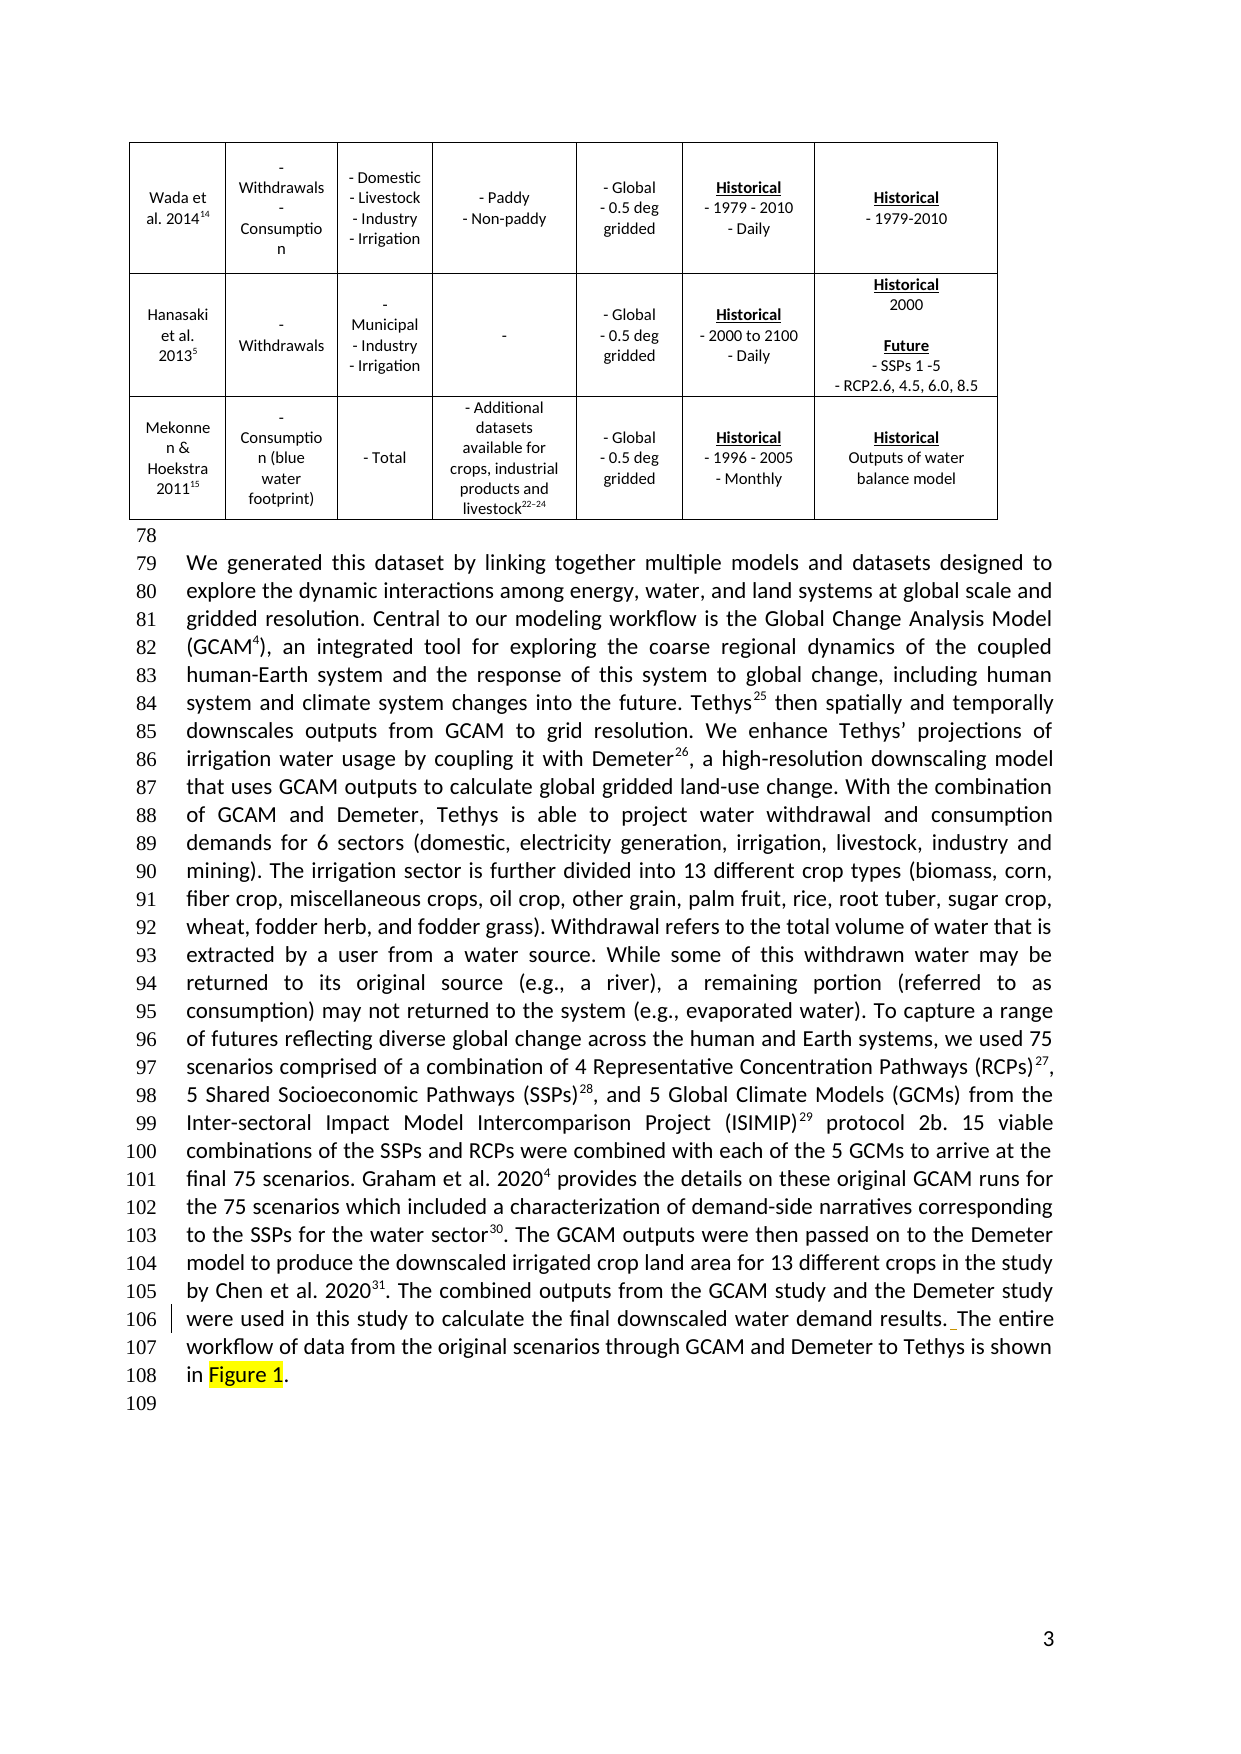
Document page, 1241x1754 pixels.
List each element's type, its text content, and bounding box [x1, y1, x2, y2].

table_cell - Domestic - Livestock - Industry - Irrigation [338, 143, 432, 273]
table_cell Historical - 1996 - 2005 - Monthly [683, 397, 814, 519]
table_cell - [433, 274, 576, 396]
table_cell Historical 2000 Future - SSPs 1 -5 - RCP2.6, 4.5, 6.0, 8.5 [815, 274, 997, 396]
table_cell Historical - 2000 to 2100 - Daily [683, 274, 814, 396]
table_cell - Consumption (blue water footprint) [226, 397, 337, 519]
table_cell Historical - 1979 - 2010 - Daily [683, 143, 814, 273]
table_cell Historical Outputs of water balance model [815, 397, 997, 519]
table_cell Hanasaki et al. 20135 [130, 274, 225, 396]
table_cell Mekonnen & Hoekstra 201115 [130, 397, 225, 519]
table_cell - Withdrawals [226, 274, 337, 396]
table_cell - Global - 0.5 deg gridded [577, 397, 682, 519]
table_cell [577, 143, 682, 273]
table_cell - Global - 0.5 deg gridded [577, 274, 682, 396]
text We generated this dataset by linking together multiple models and datasets designed to explore the dynamic interactions among energy, water, and land systems at global scale and gridded resolution. Central to our modeling workflow is the Global Change Analysis Model (GCAM4), an integrated tool for exploring the coarse regional dynamics of the coupled human-Earth system and the response of this system to global change, including human system and climate system changes into the future. Tethys25 then spatially and temporally downscales outputs from GCAM to grid resolution. We enhance Tethys’ projections of irrigation water usage by coupling it with Demeter26, a high-resolution downscaling model that uses GCAM outputs to calculate global gridded land-use change. With the combination of GCAM and Demeter, Tethys is able to project water withdrawal and consumption demands for 6 sectors (domestic, electricity generation, irrigation, livestock, industry and mining). The irrigation sector is further divided into 13 different crop types (biomass, corn, fiber crop, miscellaneous crops, oil crop, other grain, palm fruit, rice, root tuber, sugar crop, wheat, fodder herb, and fodder grass). Withdrawal refers to the total volume of water that is extracted by a user from a water source. While some of this withdrawn water may be returned to its original source (e.g., a river), a remaining portion (referred to as consumption) may not returned to the system (e.g., evaporated water). To capture a range of futures reflecting diverse global change across the human and Earth systems, we used 75 scenarios comprised of a combination of 4 Representative Concentration Pathways (RCPs)27, 5 Shared Socioeconomic Pathways (SSPs)28, and 5 Global Climate Models (GCMs) from the Inter-sectoral Impact Model Intercomparison Project (ISIMIP)29 protocol 2b. 15 viable combinations of the SSPs and RCPs were combined with each of the 5 GCMs to arrive at the final 75 scenarios. Graham et al. 20204 provides the details on these original GCAM runs for the 75 scenarios which included a characterization of demand-side narratives corresponding to the SSPs for the water sector30. The GCAM outputs were then passed on to the Demeter model to produce the downscaled irrigated crop land area for 13 different crops in the study by Chen et al. 202031. The combined outputs from the GCAM study and the Demeter study were used in this study to calculate the final downscaled water demand results.The entire workflow of data from the original scenarios through GCAM and Demeter to Tethys is shown in Figure 1. [186, 548, 1054, 1388]
table_cell - Municipal - Industry - Irrigation [338, 274, 432, 396]
table_cell - Paddy - Non-paddy [433, 143, 576, 273]
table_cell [226, 143, 337, 273]
table_cell Wada et al. 201414 [130, 143, 225, 273]
table_cell - Additional datasets available for crops, industrial products and livestock22–24 [433, 397, 576, 519]
table_cell - Total [338, 397, 432, 519]
table_cell Historical - 1979-2010 [815, 143, 997, 273]
